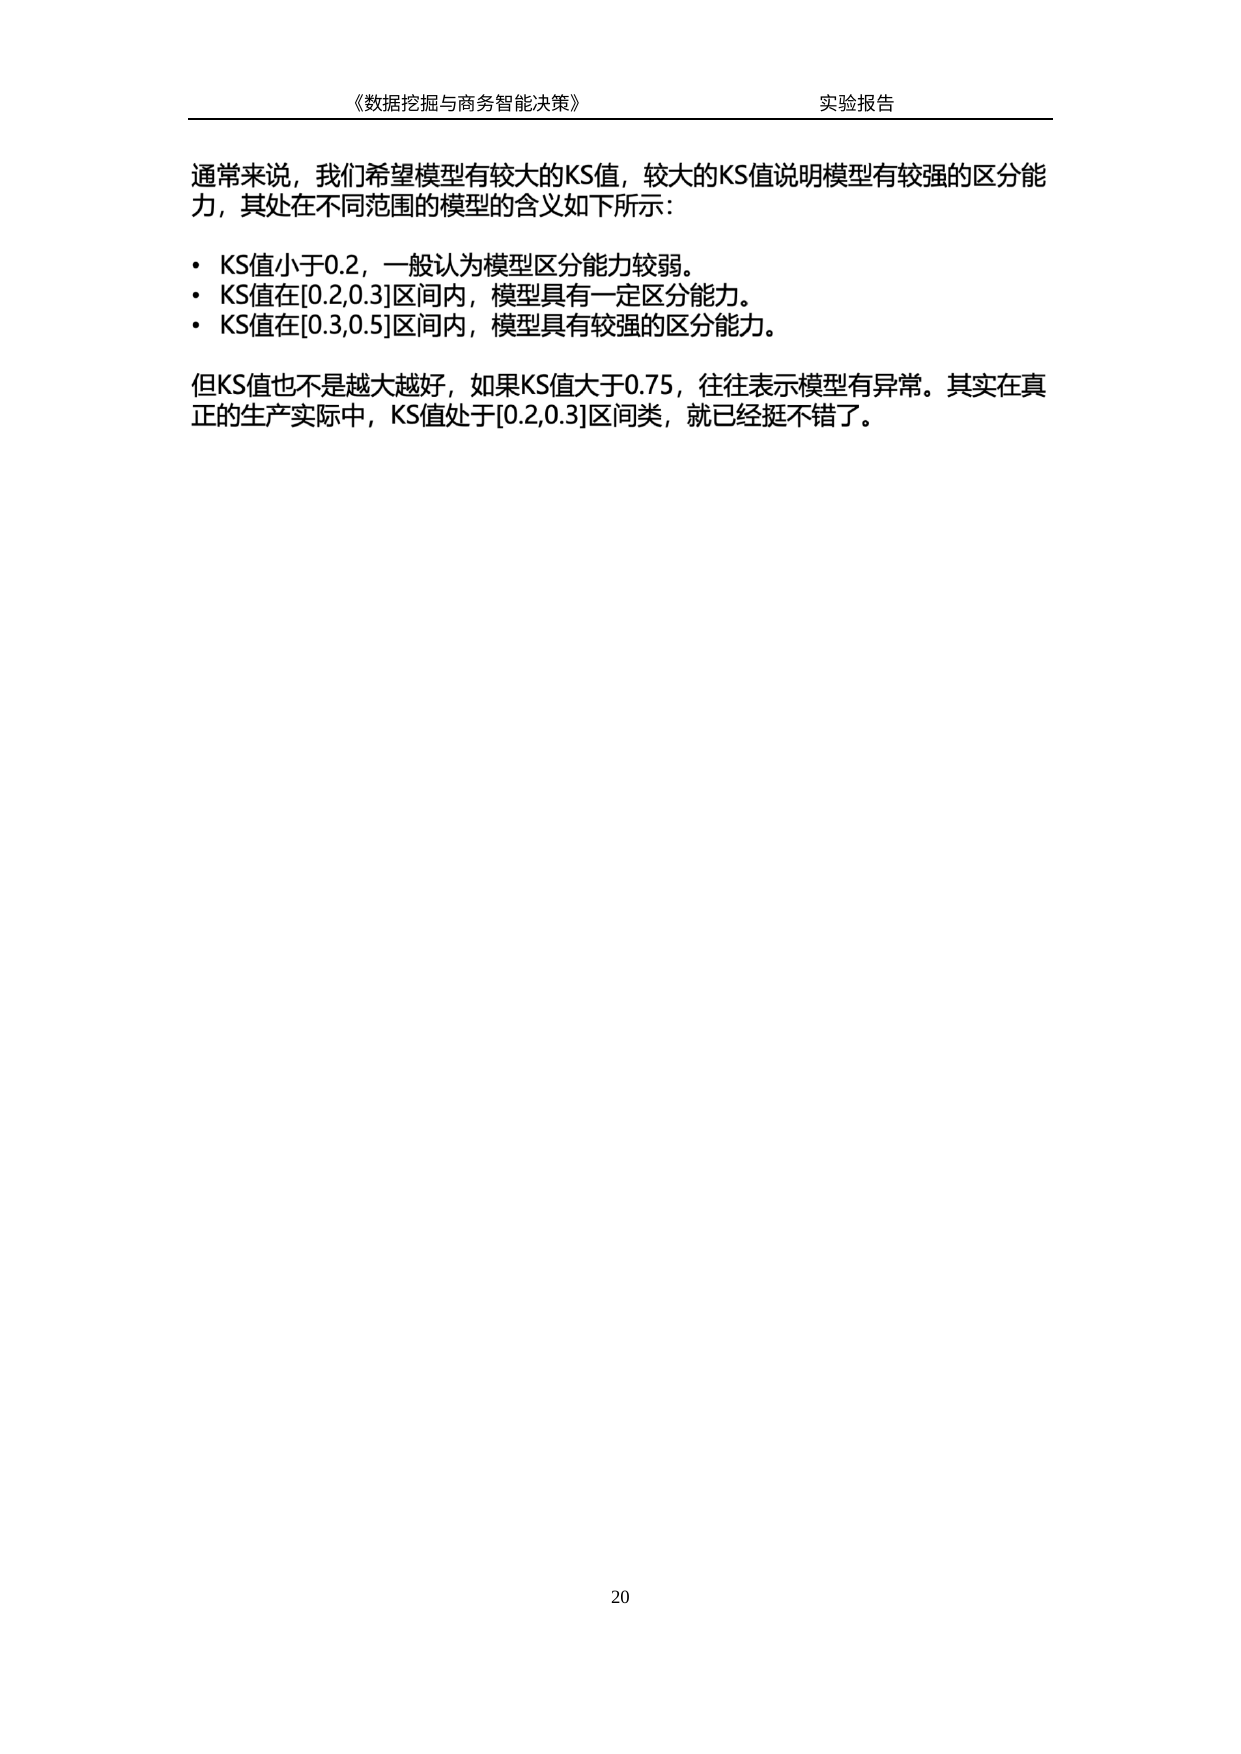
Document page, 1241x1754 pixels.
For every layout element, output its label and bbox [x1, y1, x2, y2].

picture [187, 153, 1052, 437]
